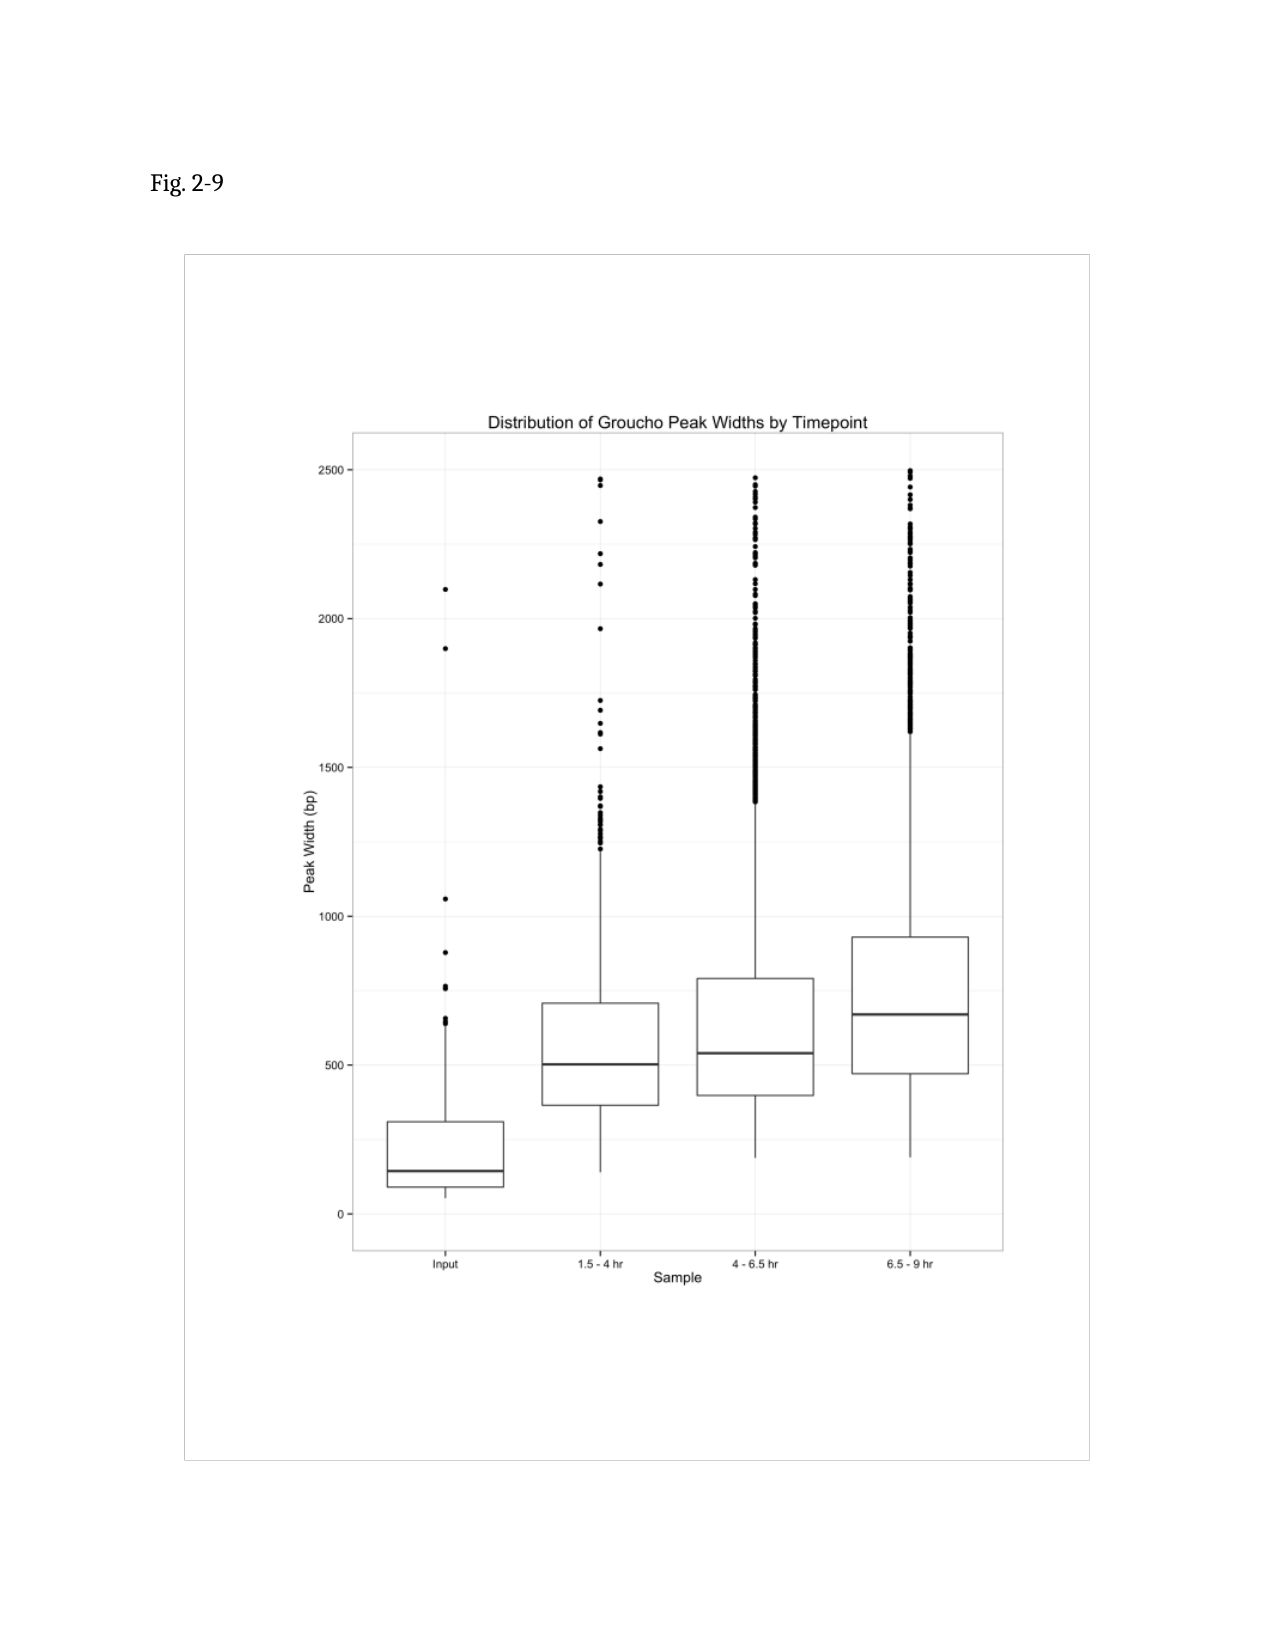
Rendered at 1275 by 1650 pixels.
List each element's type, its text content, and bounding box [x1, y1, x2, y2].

text Fig. 2-9 [150, 169, 1125, 1486]
